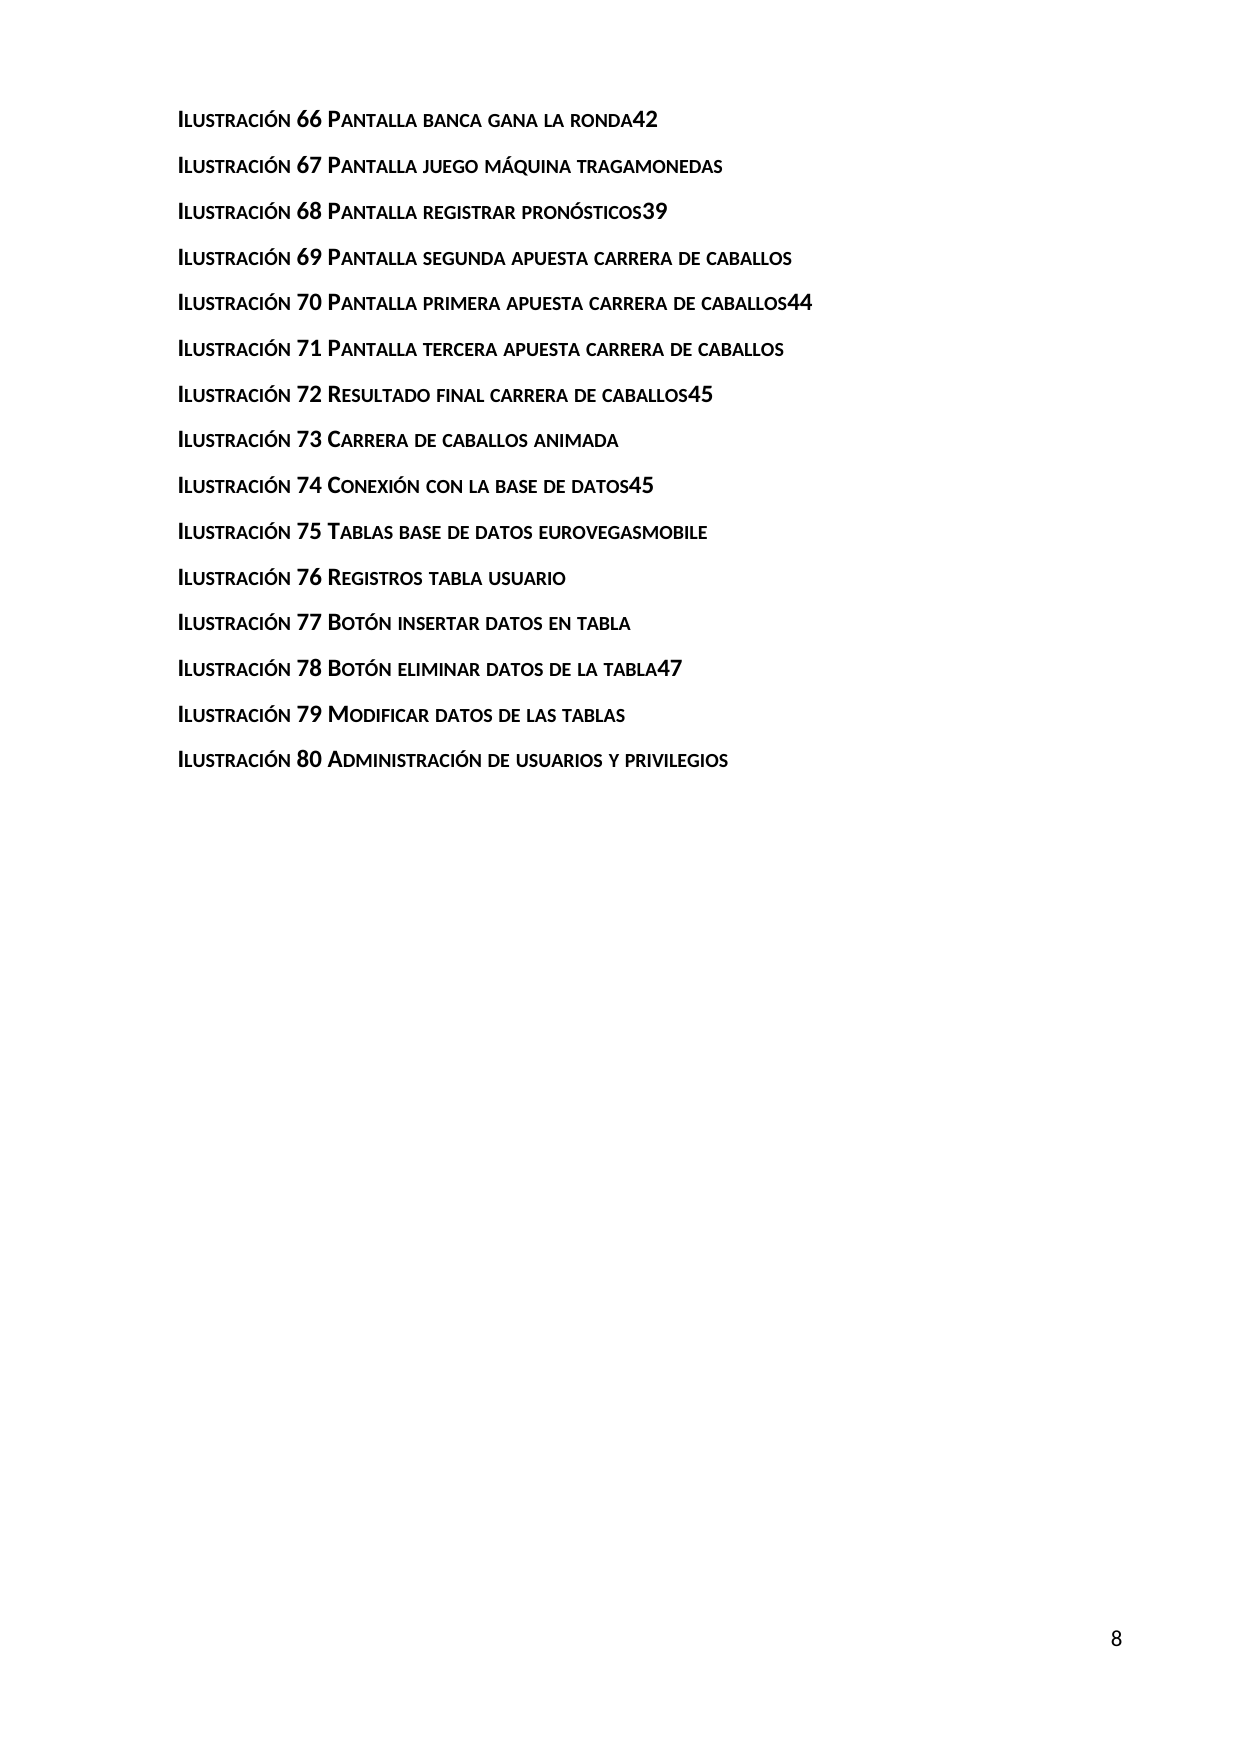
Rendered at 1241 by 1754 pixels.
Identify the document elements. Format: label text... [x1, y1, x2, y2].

text Ilustración 69 Pantalla segunda apuesta carrera de caballos 44 [177, 241, 1122, 271]
text Ilustración 68 Pantalla registrar pronósticos .39 [177, 195, 1122, 225]
text Ilustración 71 Pantalla tercera apuesta carrera de caballos 44 [177, 332, 1122, 363]
text Ilustración 77 Botón insertar datos en tabla 47 [177, 606, 1122, 637]
text Ilustración 80 Administración de usuarios y privilegios 48 [177, 744, 1122, 774]
text Ilustración 70 Pantalla primera apuesta carrera de caballos 44 [177, 286, 1122, 317]
text Ilustración 79 Modificar datos de las tablas 48 [177, 698, 1122, 728]
text Ilustración 75 Tablas base de datos eurovegasmobile 46 [177, 515, 1122, 546]
text Ilustración 72 Resultado final carrera de caballos 45 [177, 378, 1122, 408]
text Ilustración 76 Registros tabla usuario 46 [177, 561, 1122, 591]
text Ilustración 66 Pantalla banca gana la ronda 42 [177, 103, 1122, 134]
text Ilustración 78 Botón eliminar datos de la tabla 47 [177, 652, 1122, 683]
text Ilustración 67 Pantalla juego máquina tragamonedas 43 [177, 149, 1122, 180]
text Ilustración 74 Conexión con la base de datos 45 [177, 469, 1122, 500]
text Ilustración 73 Carrera de caballos animada 45 [177, 423, 1122, 454]
